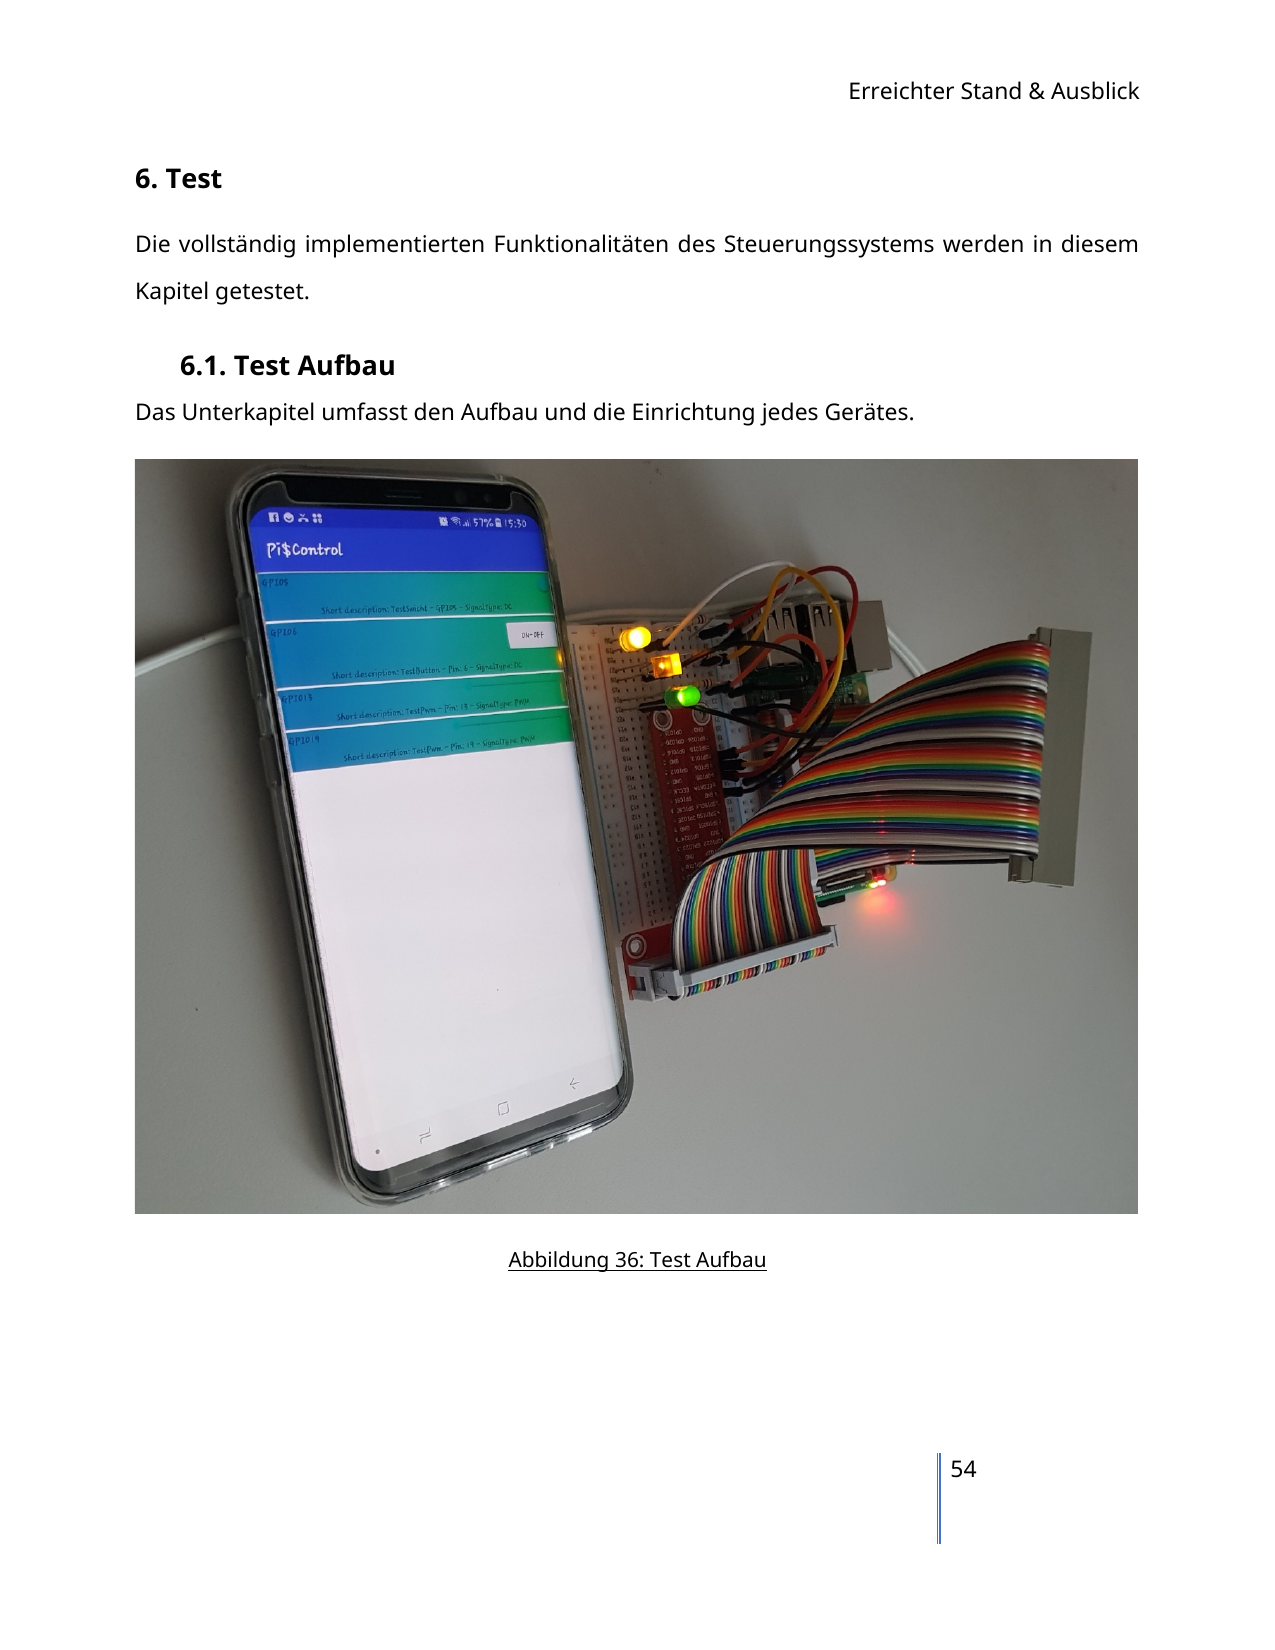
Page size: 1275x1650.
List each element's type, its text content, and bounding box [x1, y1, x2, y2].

text Die vollständig implementierten Funktionalitäten des Steuerungssystems werden in diesem Kapitel getestet. [135, 228, 1140, 306]
text Das Unterkapitel umfasst den Aufbau und die Einrichtung jedes Gerätes. [135, 396, 1140, 427]
picture [134, 459, 1138, 1214]
subtitle Test Aufbau [180, 347, 1140, 383]
subtitle Test [135, 160, 1140, 197]
